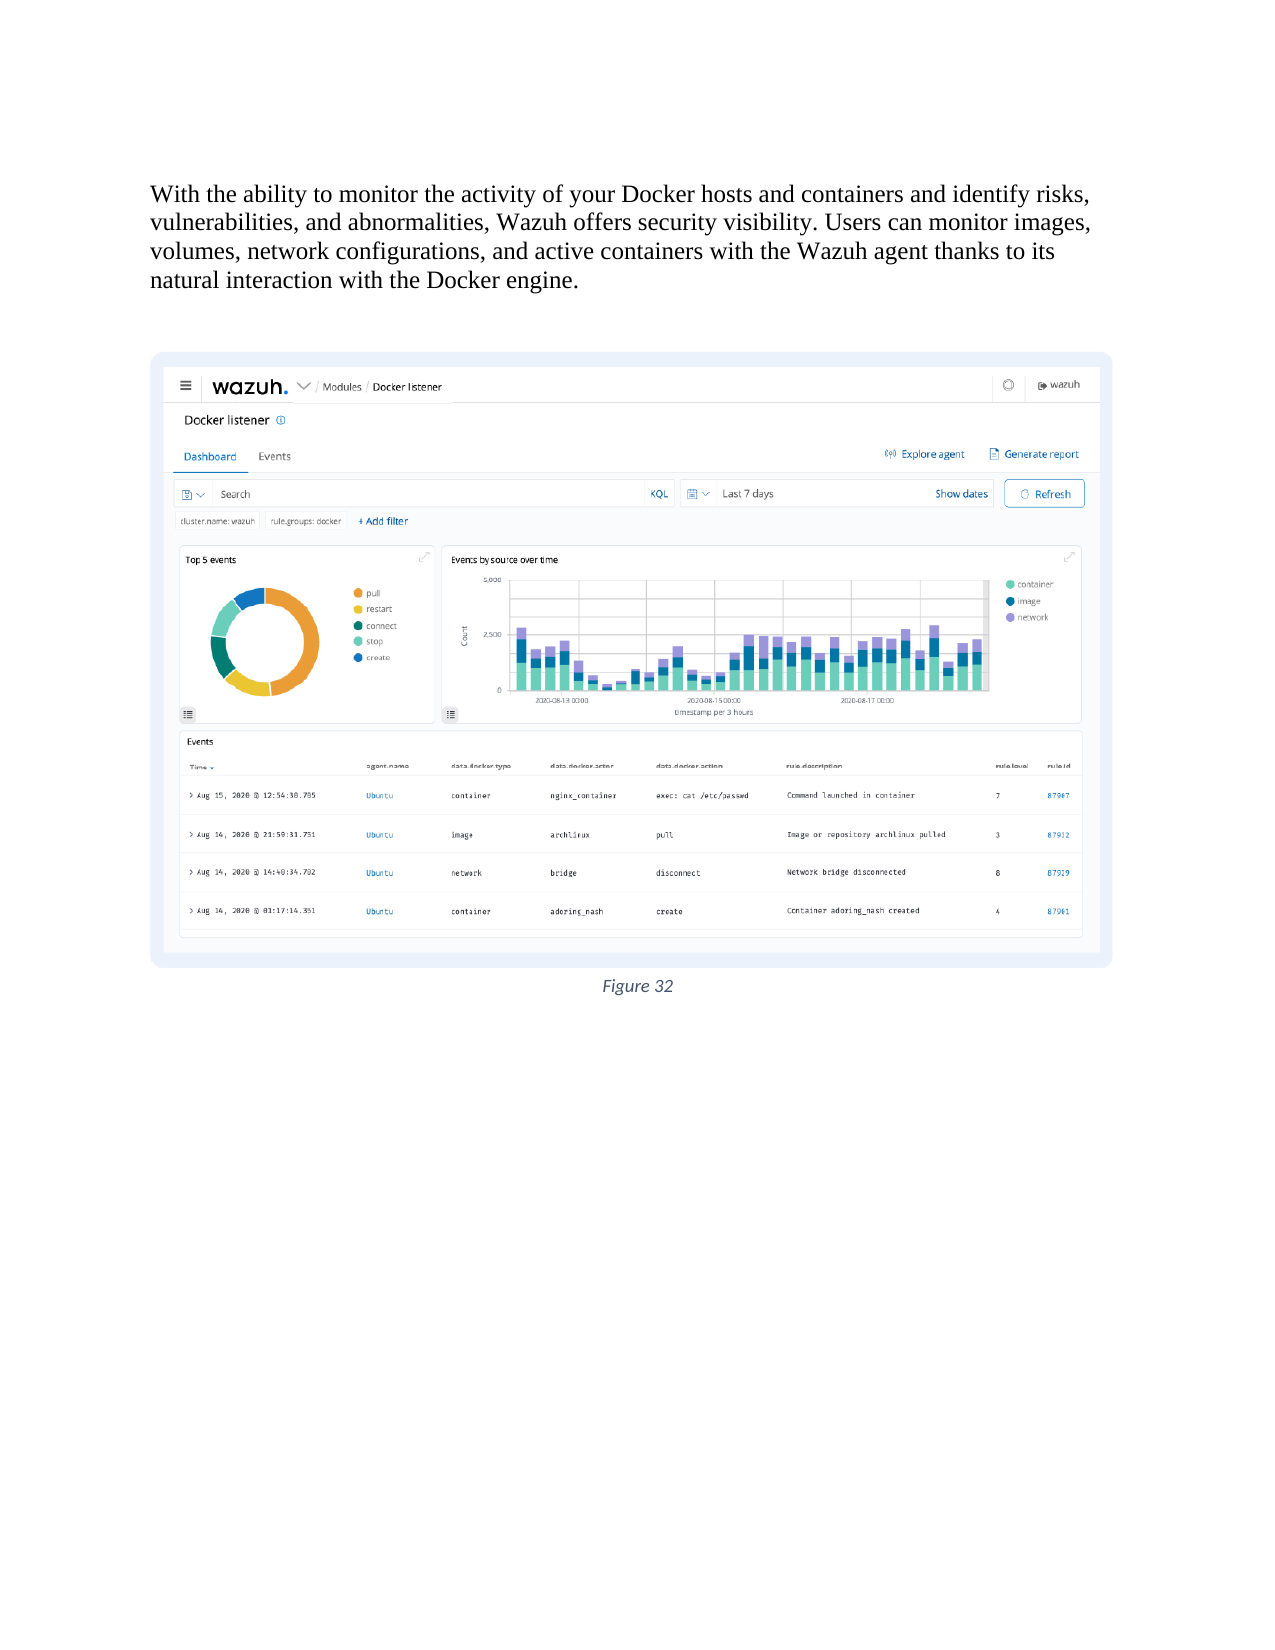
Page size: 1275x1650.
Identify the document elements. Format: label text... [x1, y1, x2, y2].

picture [150, 351, 1113, 968]
text With the ability to monitor the activity of your Docker hosts and containers and identify risks, vulnerabilities, and abnormalities, Wazuh offers security visibility. Users can monitor images, volumes, network configurations, and active containers with the Wazuh agent thanks to its natural interaction with the Docker engine. [150, 179, 1110, 294]
